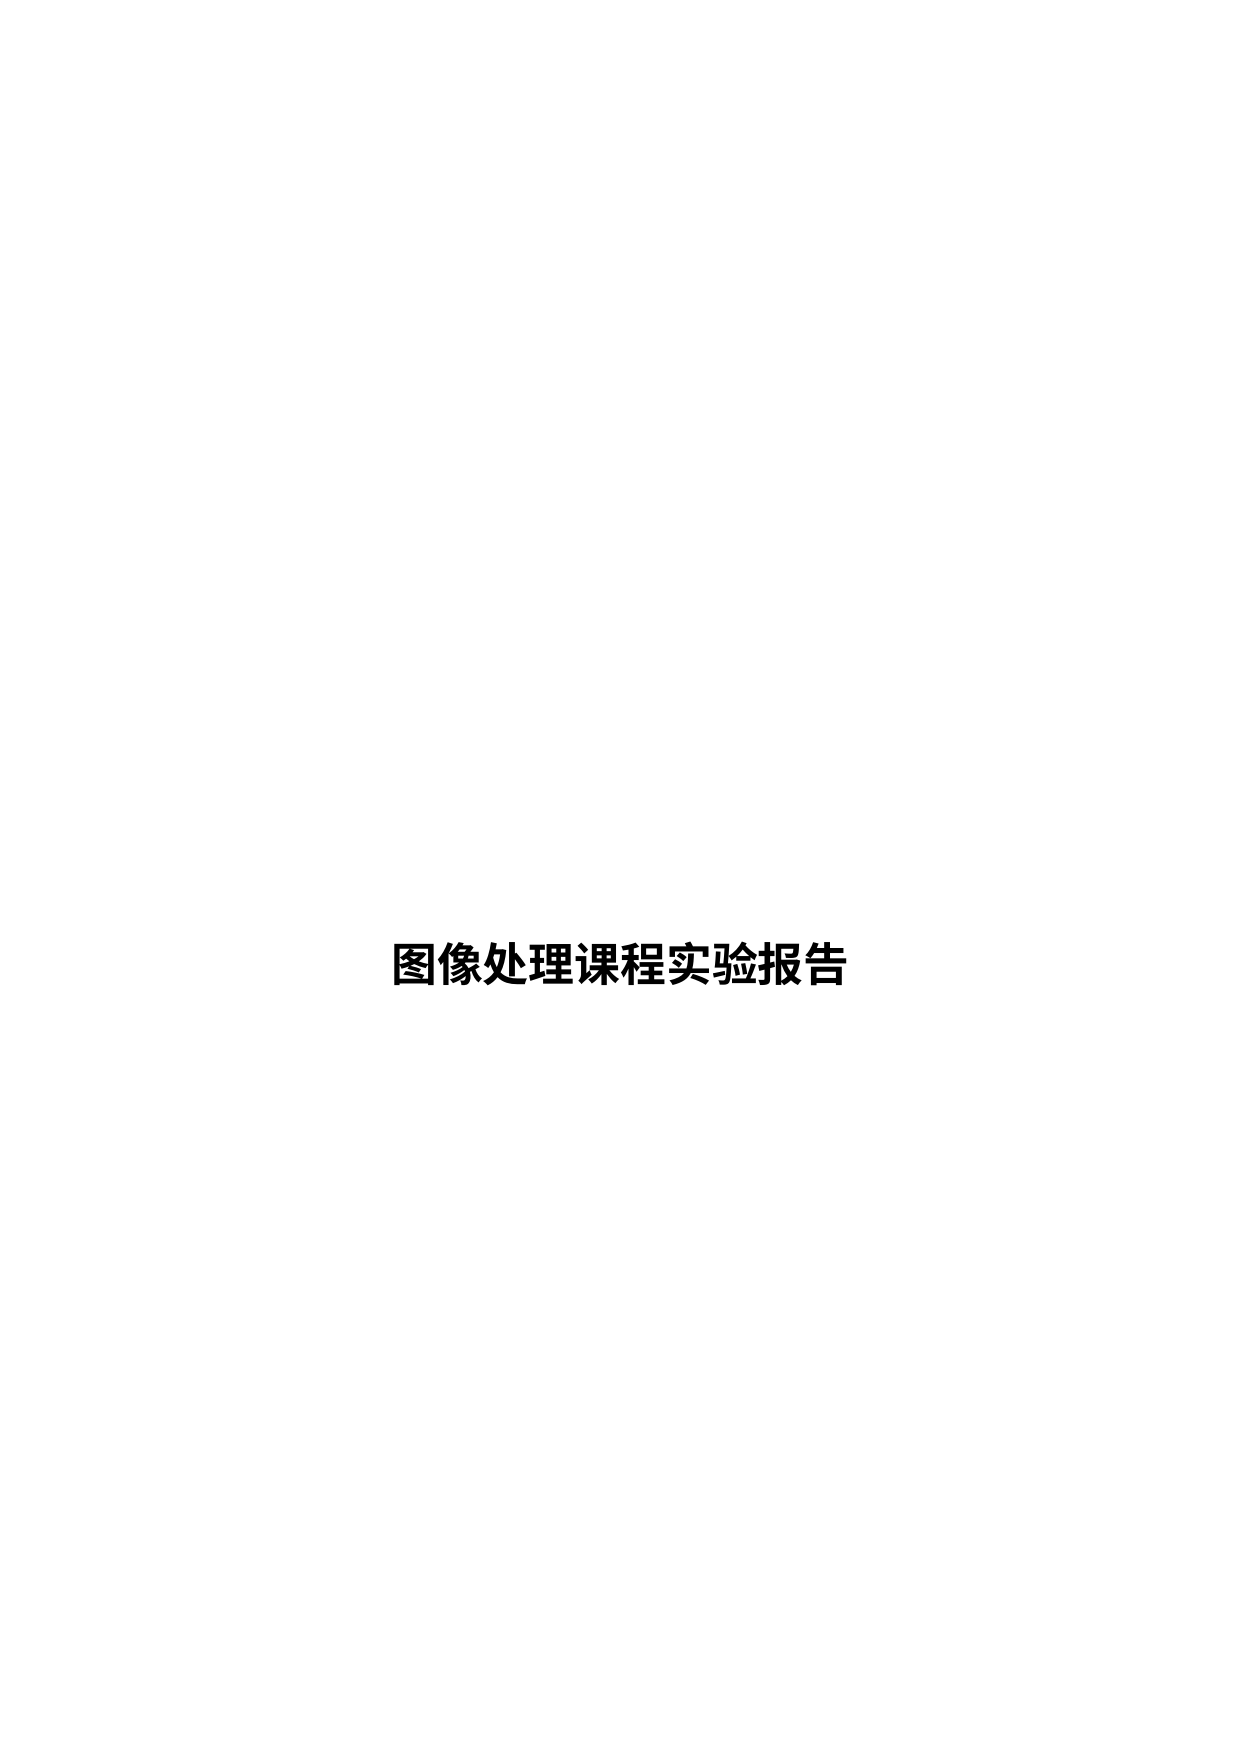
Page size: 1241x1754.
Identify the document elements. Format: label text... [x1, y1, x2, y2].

subtitle 图像处理课程实验报告 [187, 913, 1053, 1011]
